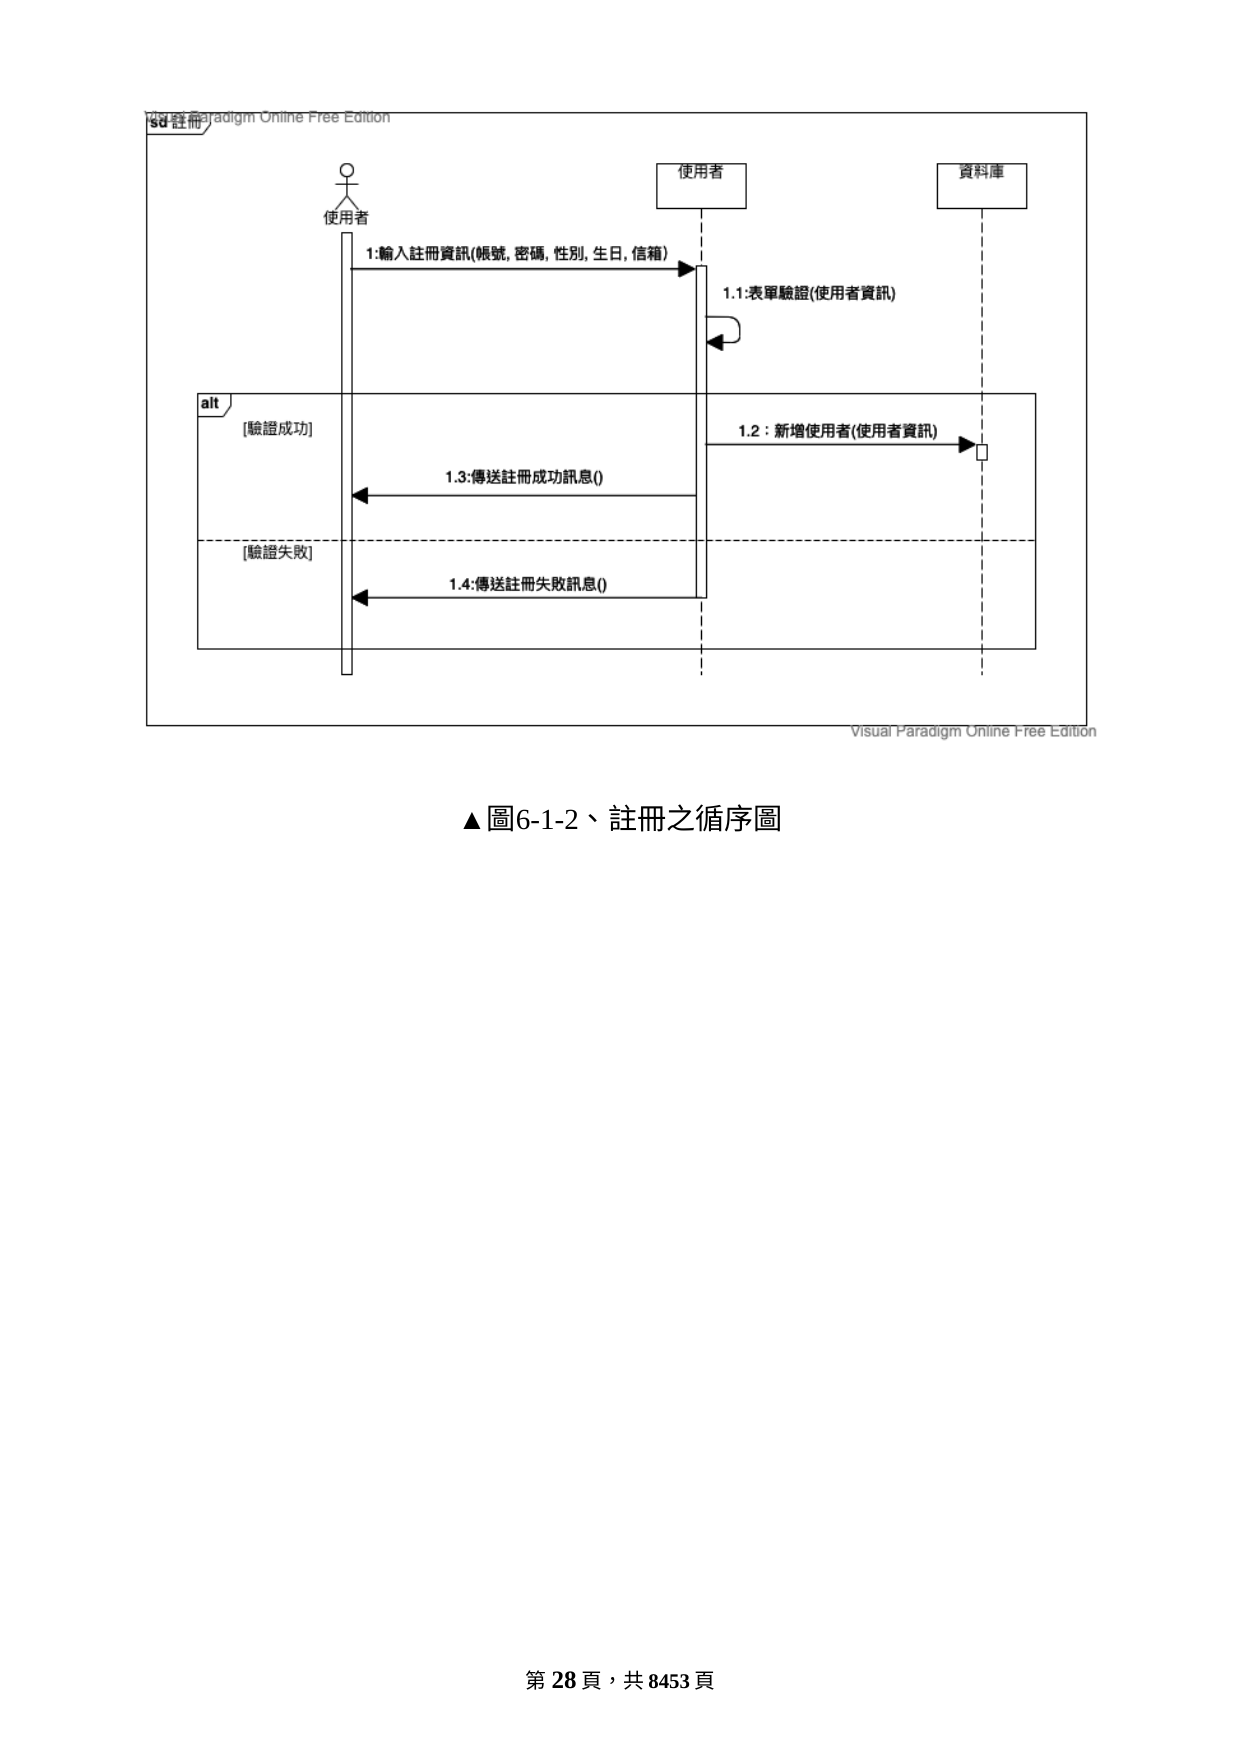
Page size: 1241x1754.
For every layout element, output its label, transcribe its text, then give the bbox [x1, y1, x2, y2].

picture [136, 102, 1104, 743]
